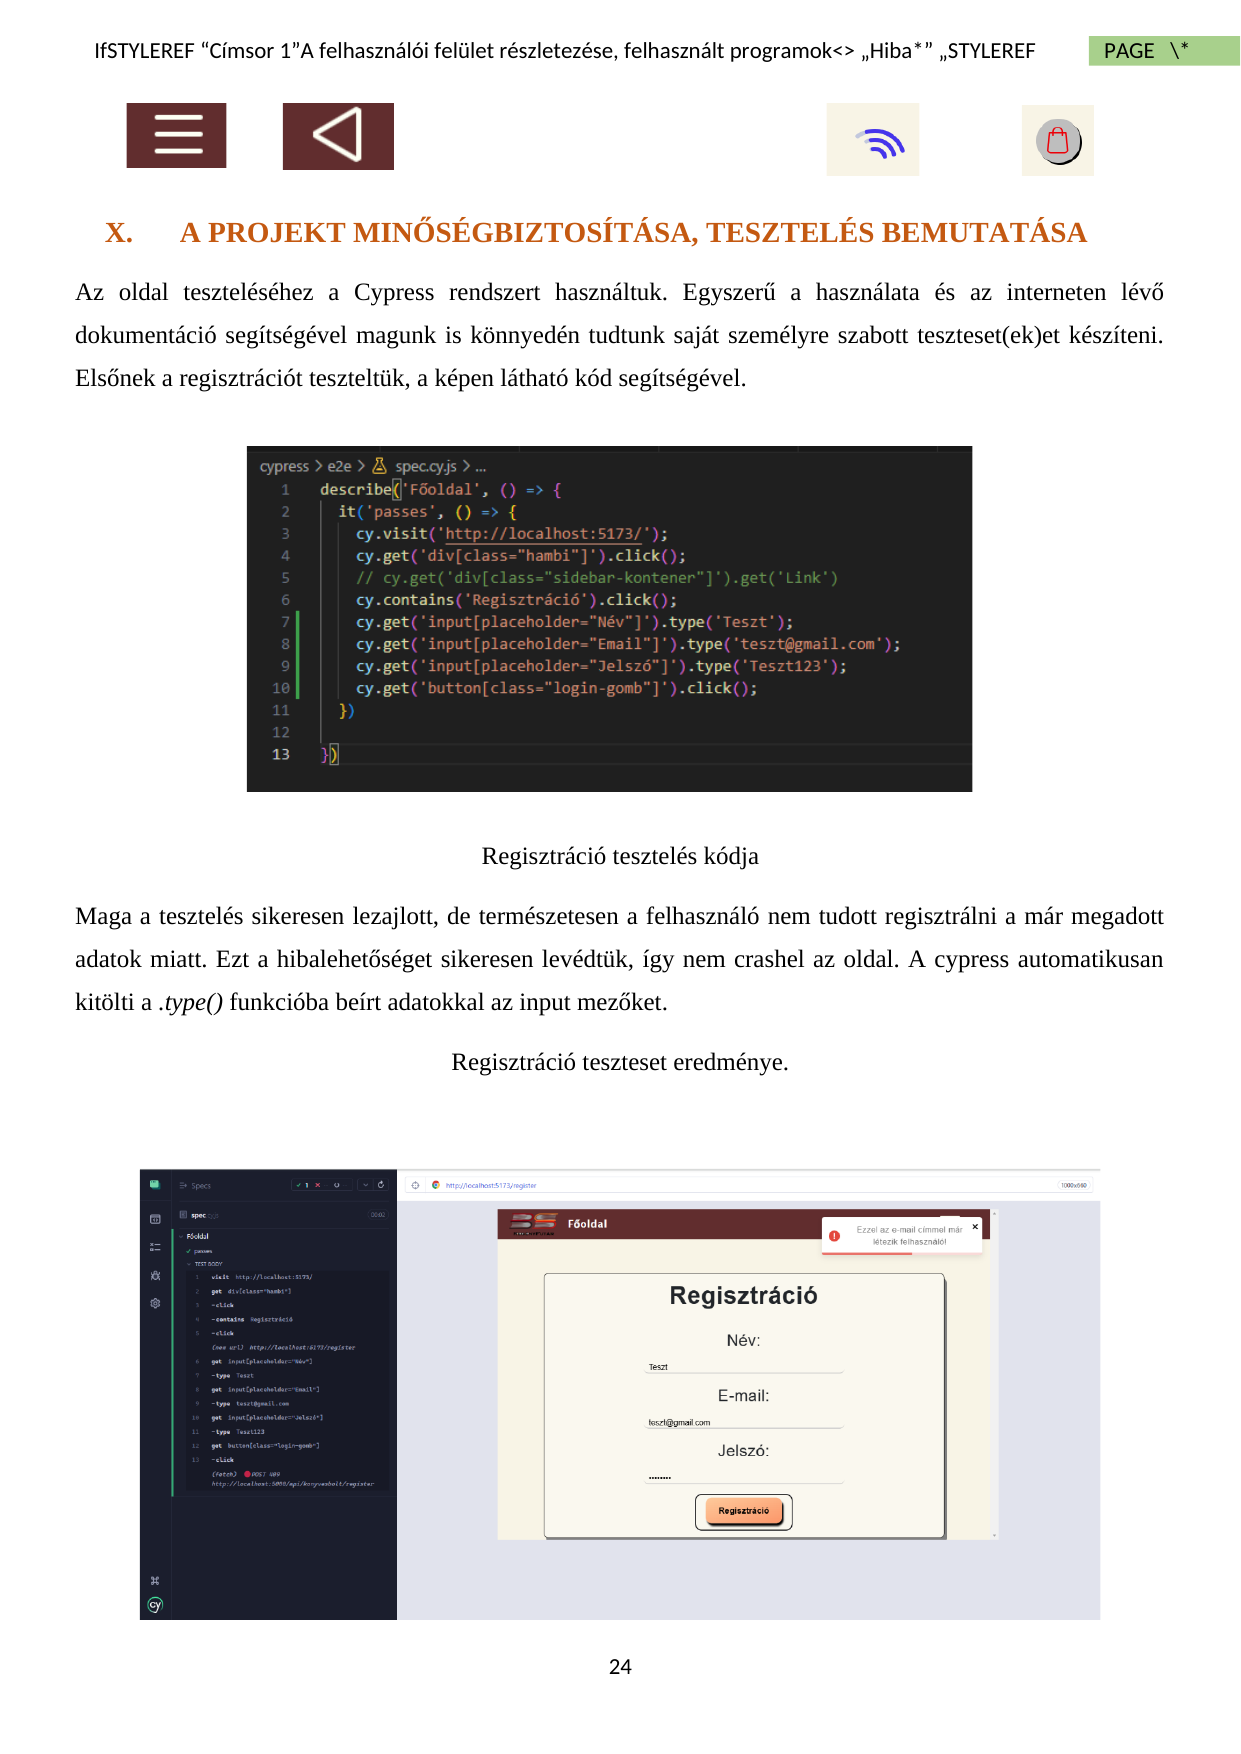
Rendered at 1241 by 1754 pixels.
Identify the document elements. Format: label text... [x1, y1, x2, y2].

picture [126, 103, 227, 168]
text Regisztráció tesztelés kódja [75, 841, 1165, 870]
text Regisztráció teszteset eredménye. [75, 1047, 1165, 1076]
picture [826, 103, 920, 176]
subtitle A projekt minőségbiztosítása, tesztelés bemutatása [104, 216, 1165, 249]
picture [246, 446, 973, 792]
text Maga a tesztelés sikeresen lezajlott, de természetesen a felhasználó nem tudott regisztrálni a már megadott adatok miatt. Ezt a hibalehetőséget sikeresen levédtük, így nem crashel az oldal. A cypress automatikusan kitölti a .type() funkcióba beírt adatokkal az input mezőket. [75, 901, 1165, 1016]
picture [282, 103, 394, 170]
picture [139, 1168, 1101, 1620]
picture [1021, 105, 1094, 176]
text Az oldal teszteléséhez a Cypress rendszert használtuk. Egyszerű a használata és az interneten lévő dokumentáció segítségével magunk is könnyedén tudtunk saját személyre szabott teszteset(ek)et készíteni. Elsőnek a regisztrációt teszteltük, a képen látható kód segítségével. [75, 277, 1165, 392]
